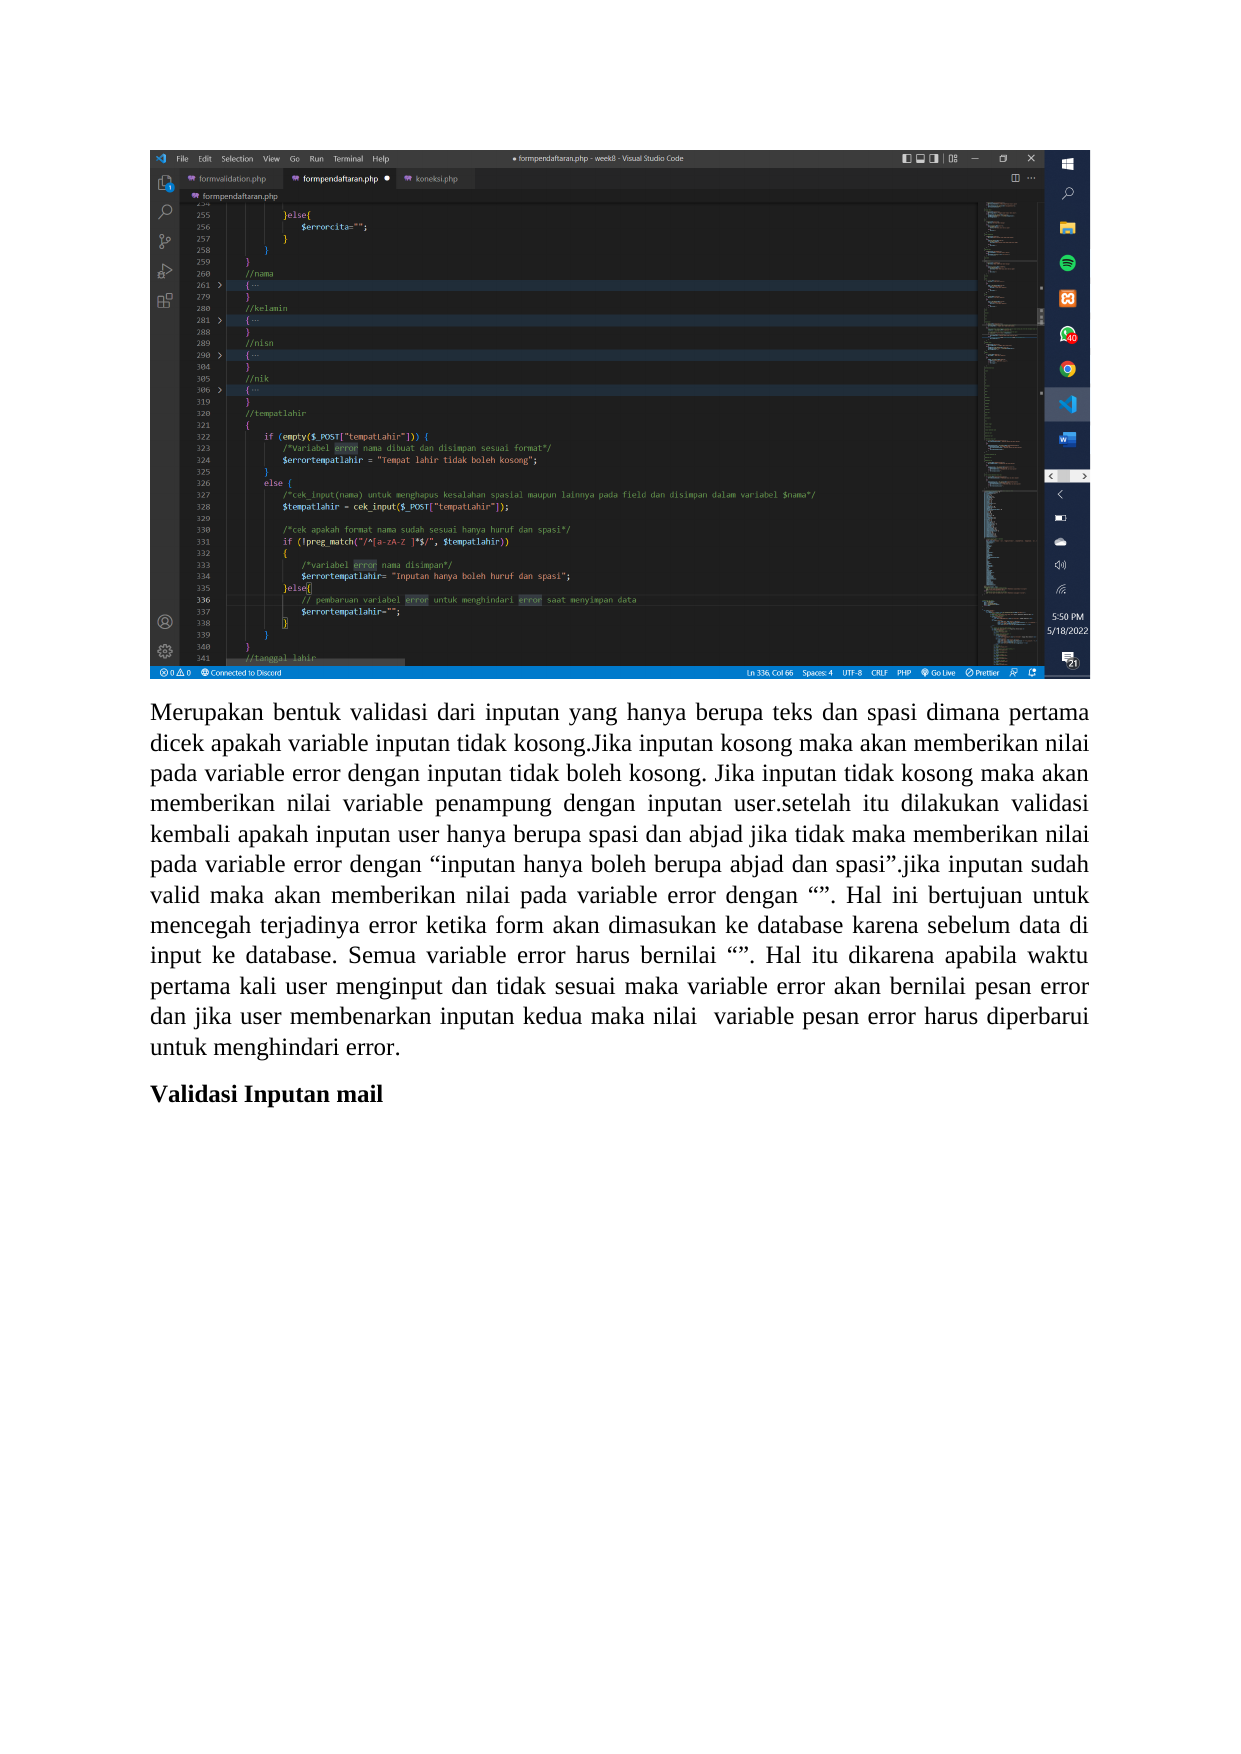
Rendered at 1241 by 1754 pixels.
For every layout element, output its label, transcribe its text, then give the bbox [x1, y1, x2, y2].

text Merupakan bentuk validasi dari inputan yang hanya berupa teks dan spasi dimana pertama dicek apakah variable inputan tidak kosong.Jika inputan kosong maka akan memberikan nilai pada variable error dengan inputan tidak boleh kosong. Jika inputan tidak kosong maka akan memberikan nilai variable penampung dengan inputan user.setelah itu dilakukan validasi kembali apakah inputan user hanya berupa spasi dan abjad jika tidak maka memberikan nilai pada variable error dengan “inputan hanya boleh berupa abjad dan spasi”.jika inputan sudah valid maka akan memberikan nilai pada variable error dengan “”. Hal ini bertujuan untuk mencegah terjadinya error ketika form akan dimasukan ke database karena sebelum data di input ke database. Semua variable error harus bernilai “”. Hal itu dikarena apabila waktu pertama kali user menginput dan tidak sesuai maka variable error akan bernilai pesan error dan jika user membenarkan inputan kedua maka nilai variable pesan error harus diperbarui untuk menghindari error. [150, 697, 1090, 1061]
picture [150, 150, 1091, 679]
text Validasi Inputan mail [150, 1079, 1090, 1108]
